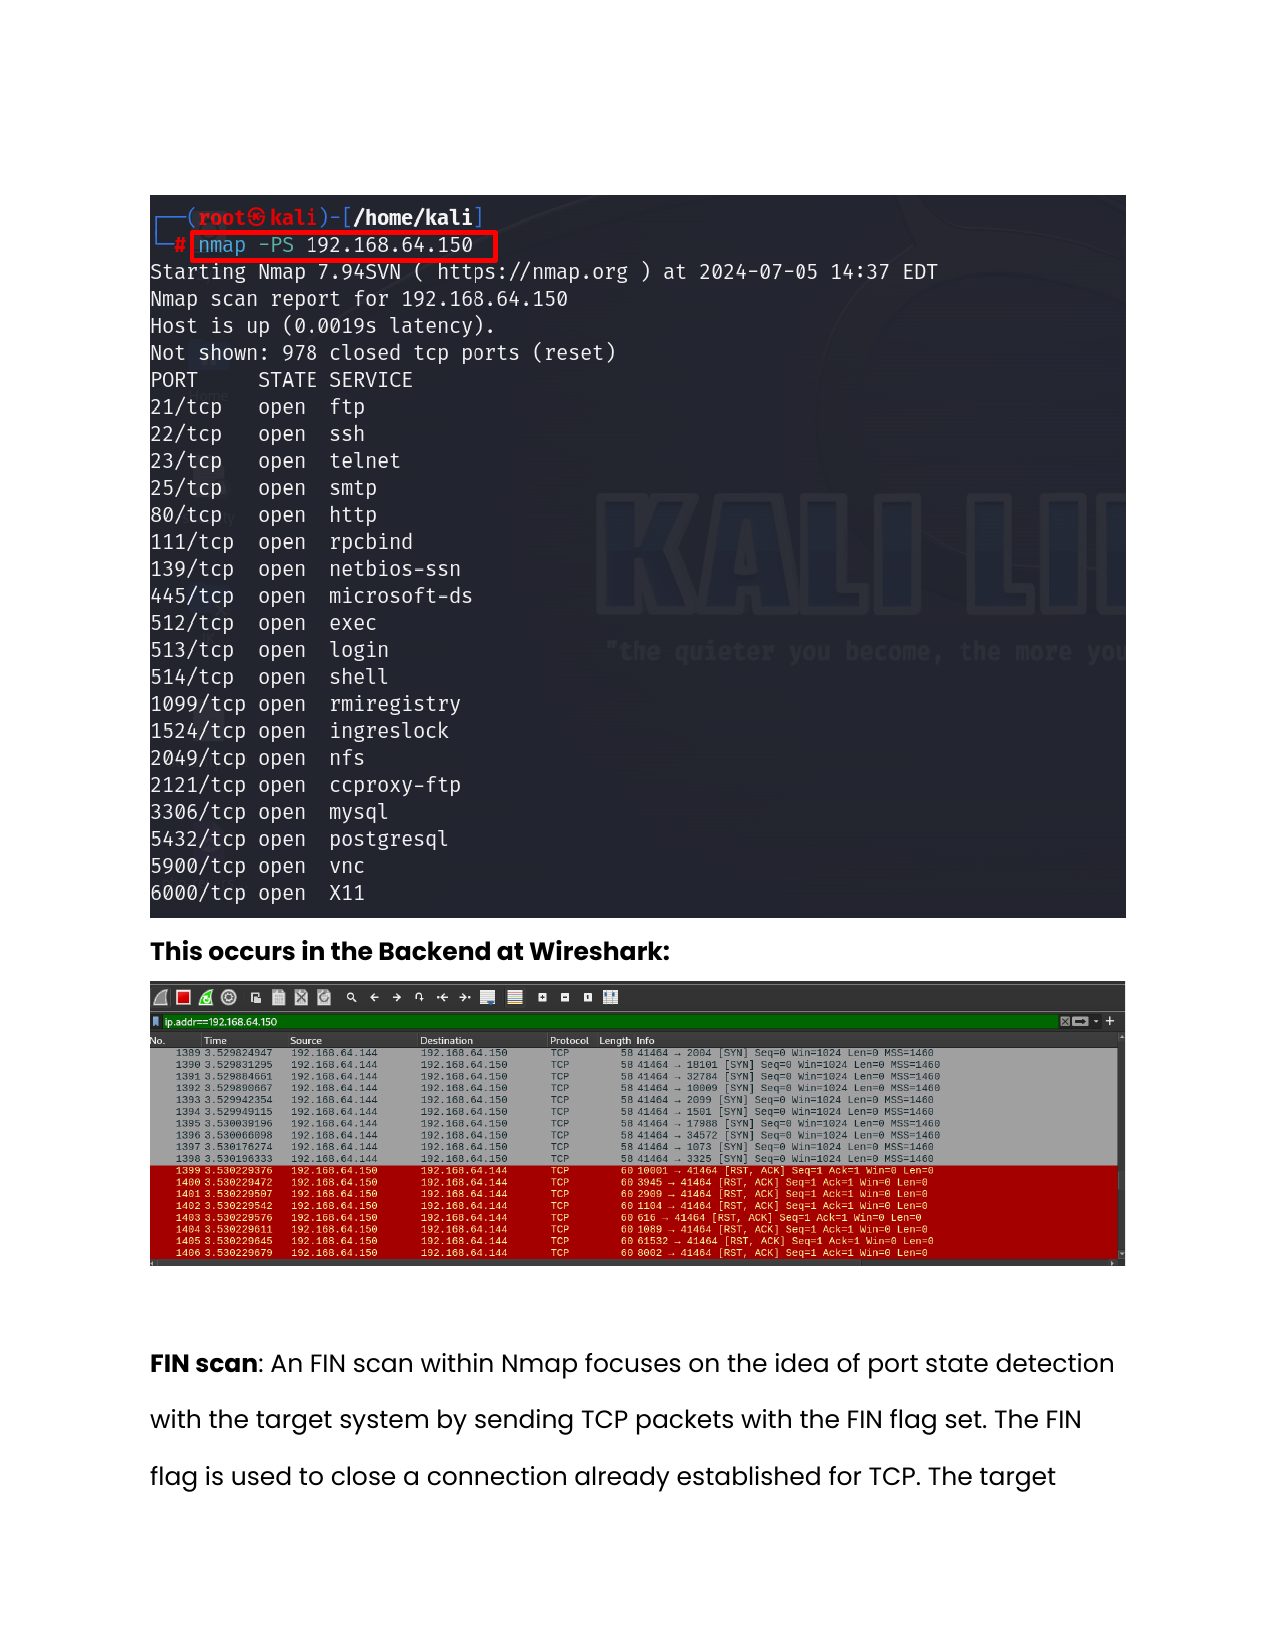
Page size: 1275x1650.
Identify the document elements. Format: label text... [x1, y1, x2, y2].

text This occurs in the Backend at Wireshark: [150, 931, 1125, 981]
picture [150, 981, 1125, 1266]
picture [150, 195, 1126, 918]
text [150, 1344, 1125, 1494]
